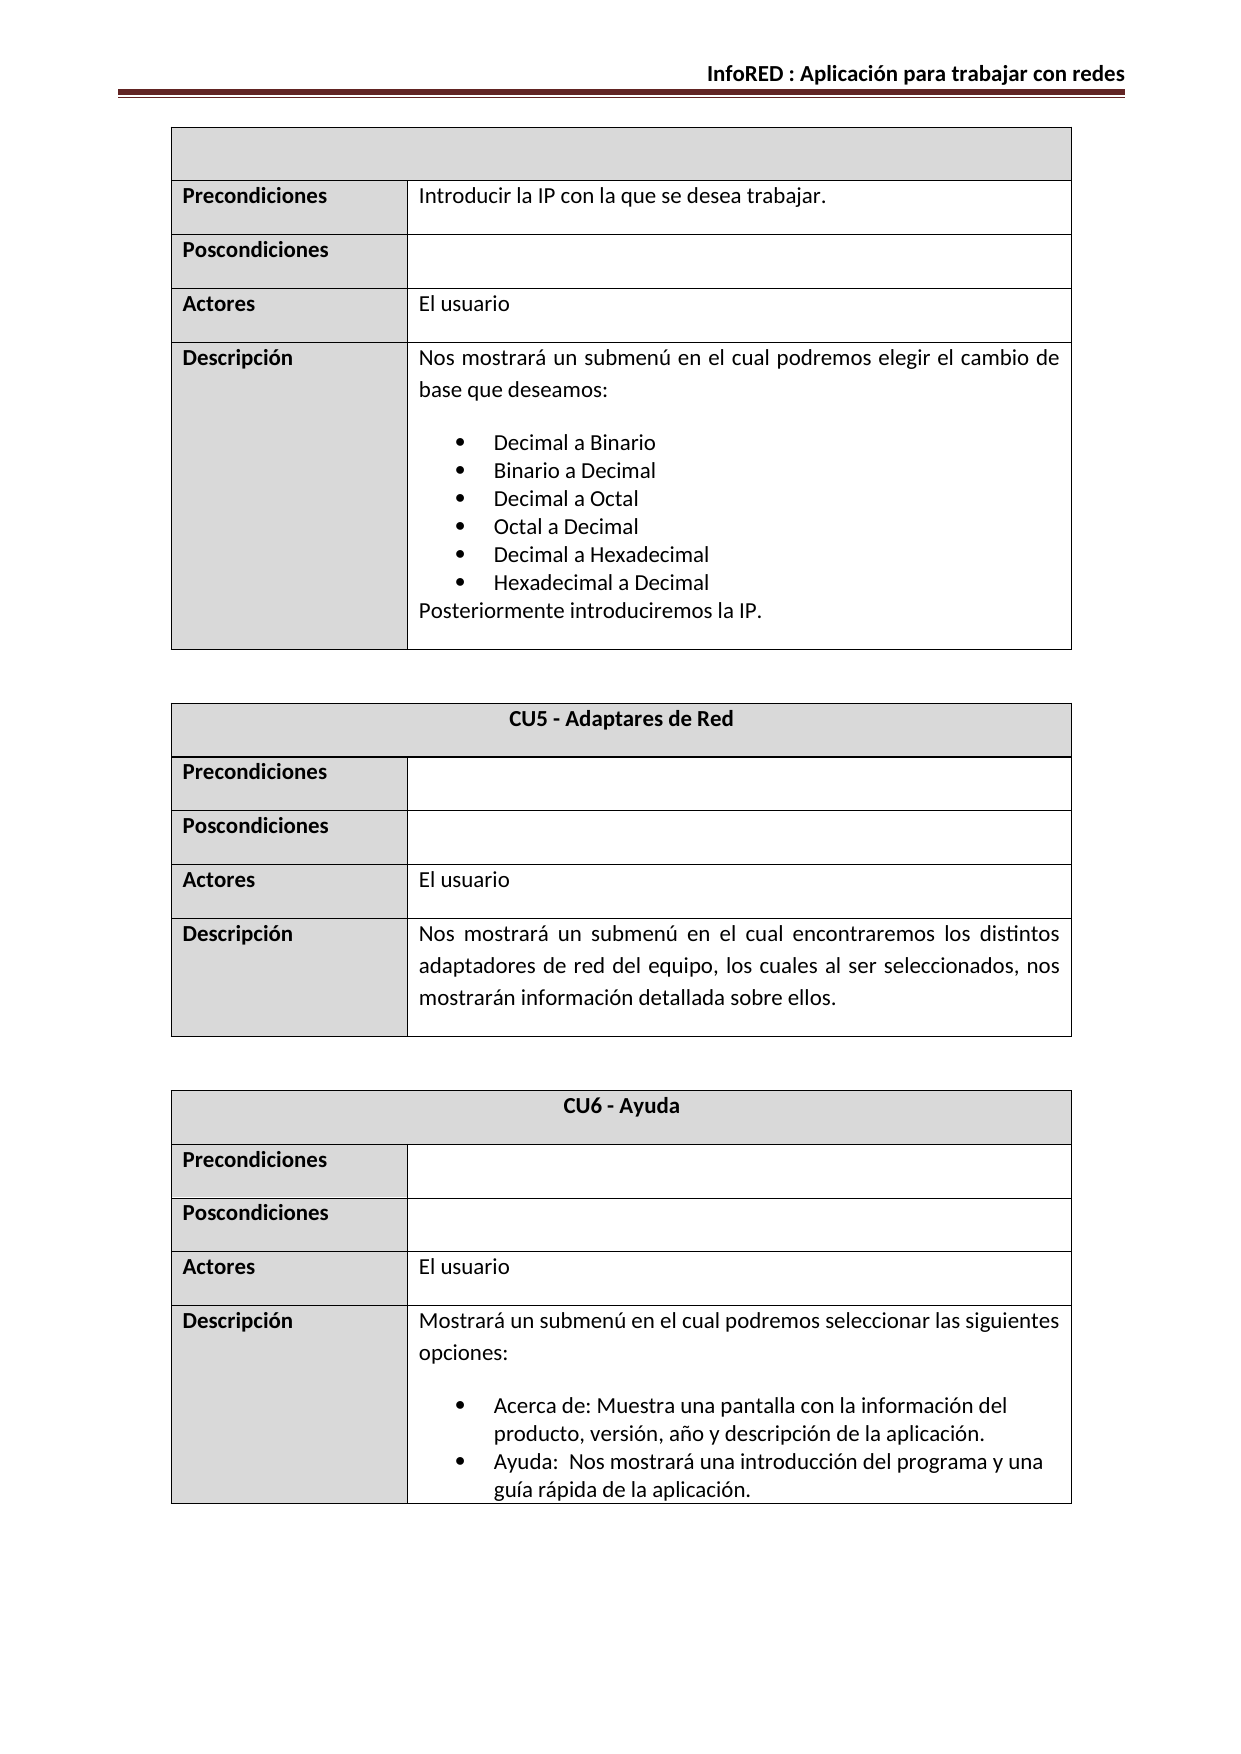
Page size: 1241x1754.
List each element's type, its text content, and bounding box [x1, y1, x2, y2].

table_cell El usuario [408, 289, 1071, 342]
table_cell [408, 758, 1071, 810]
table_cell Nos mostrará un submenú en el cual encontraremos los distintos adaptadores de red del equipo, los cuales al ser seleccionados, nos mostrarán información detallada sobre ellos. [408, 919, 1071, 1036]
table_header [172, 128, 1071, 180]
table_cell Precondiciones [172, 758, 407, 810]
table_cell El usuario [408, 865, 1071, 918]
table_cell Precondiciones [172, 1145, 407, 1197]
table_cell Nos mostrará un submenú en el cual podremos elegir el cambio de base que deseamos: Decimal a Binario Binario a Decimal Decimal a Octal Octal a Decimal Decimal a Hexadecimal Hexadecimal a Decimal Posteriormente introduciremos la IP. [408, 343, 1071, 649]
table_cell Mostrará un submenú en el cual podremos seleccionar las siguientes opciones: Acerca de: Muestra una pantalla con la información del producto, versión, año y descripción de la aplicación. Ayuda: Nos mostrará una introducción del programa y una guía rápida de la aplicación. [408, 1306, 1071, 1503]
table_cell El usuario [408, 1252, 1071, 1305]
table_cell Descripción [172, 343, 407, 649]
table_header CU5 - Adaptares de Red [172, 704, 1071, 756]
table_cell [408, 1145, 1071, 1197]
table_header CU6 - Ayuda [172, 1091, 1071, 1144]
table_cell Actores [172, 865, 407, 918]
table_cell Poscondiciones [172, 1199, 407, 1251]
table_cell Actores [172, 289, 407, 342]
table_cell Poscondiciones [172, 235, 407, 288]
table_cell [408, 235, 1071, 288]
table_cell Actores [172, 1252, 407, 1305]
table_cell Introducir con la que se desea trabajar. [408, 181, 1071, 234]
table_cell Precondiciones [172, 181, 407, 234]
table_cell [408, 1199, 1071, 1251]
table_cell Descripción [172, 1306, 407, 1503]
table_cell Poscondiciones [172, 811, 407, 864]
table_cell Descripción [172, 919, 407, 1036]
table_cell [408, 811, 1071, 864]
